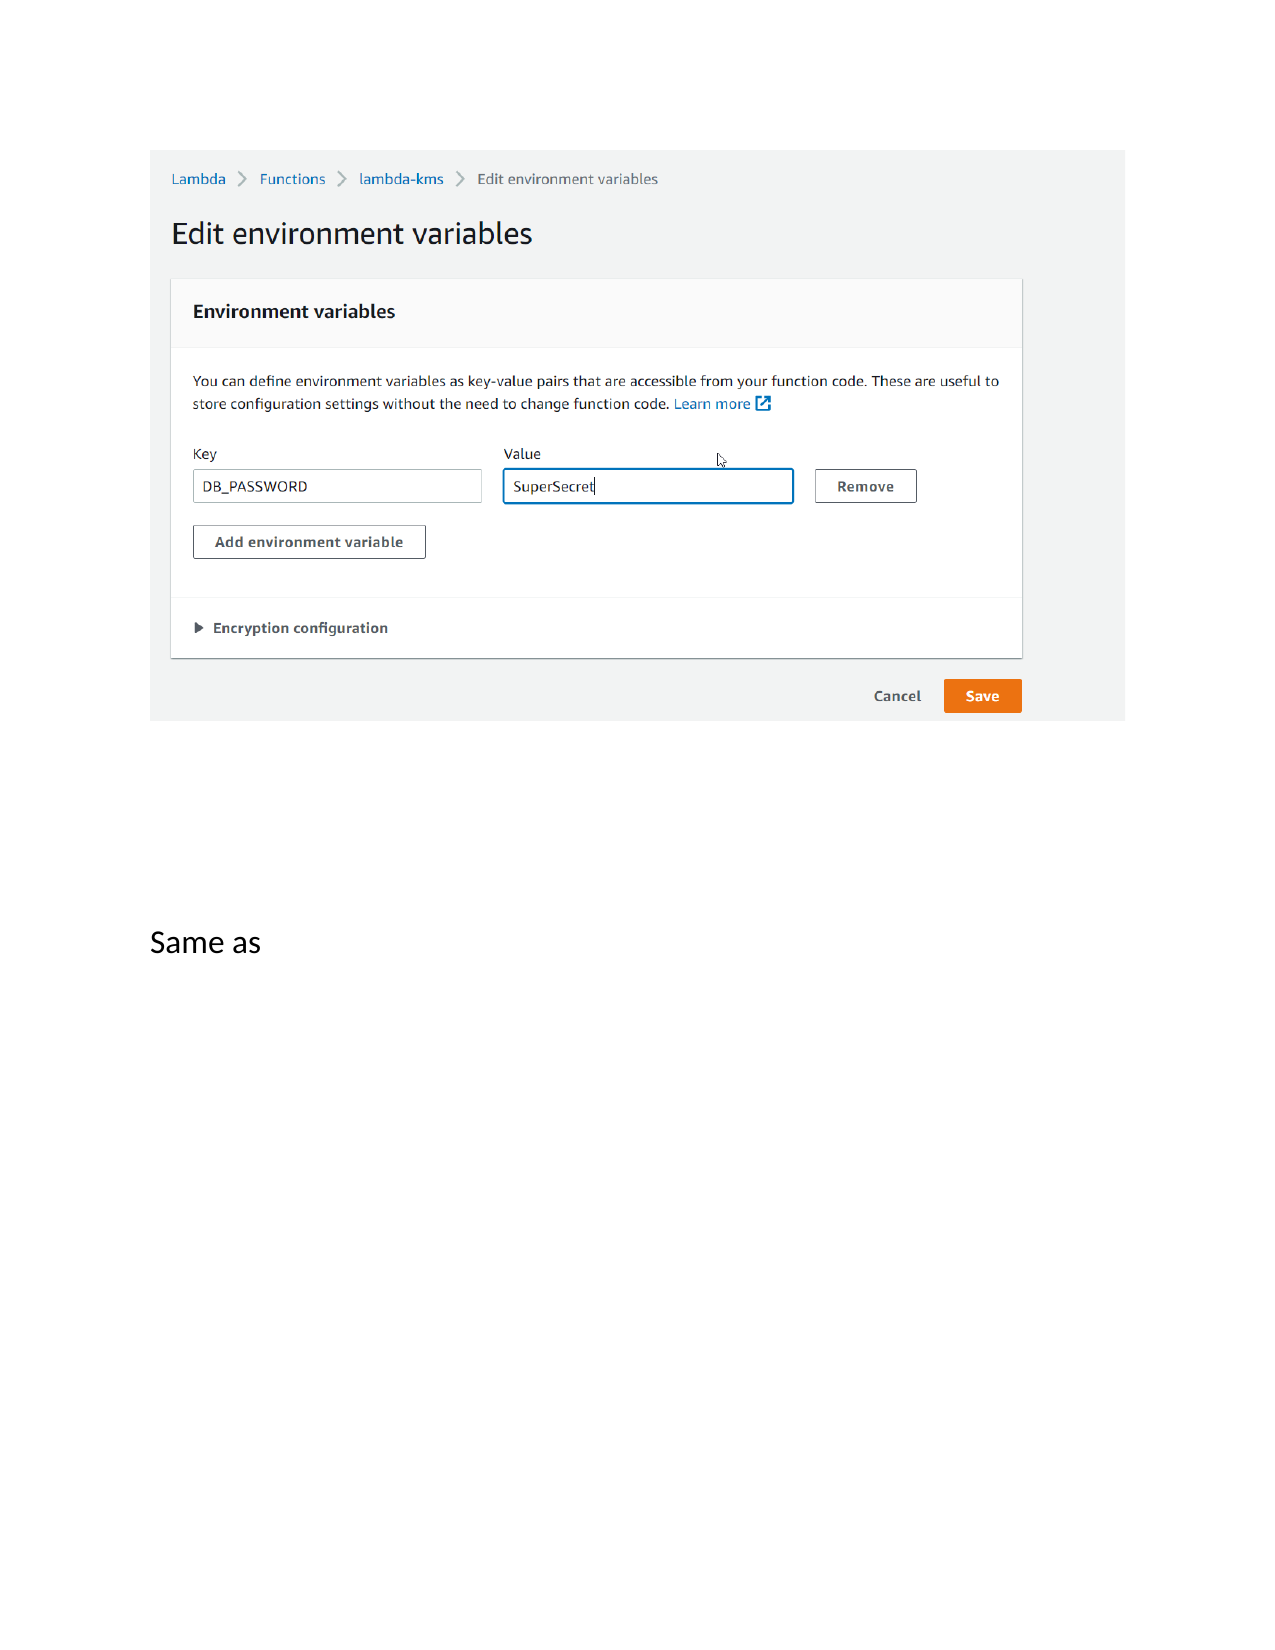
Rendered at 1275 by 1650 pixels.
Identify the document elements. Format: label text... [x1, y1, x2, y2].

picture [150, 150, 1125, 721]
text Same as [150, 921, 1125, 962]
